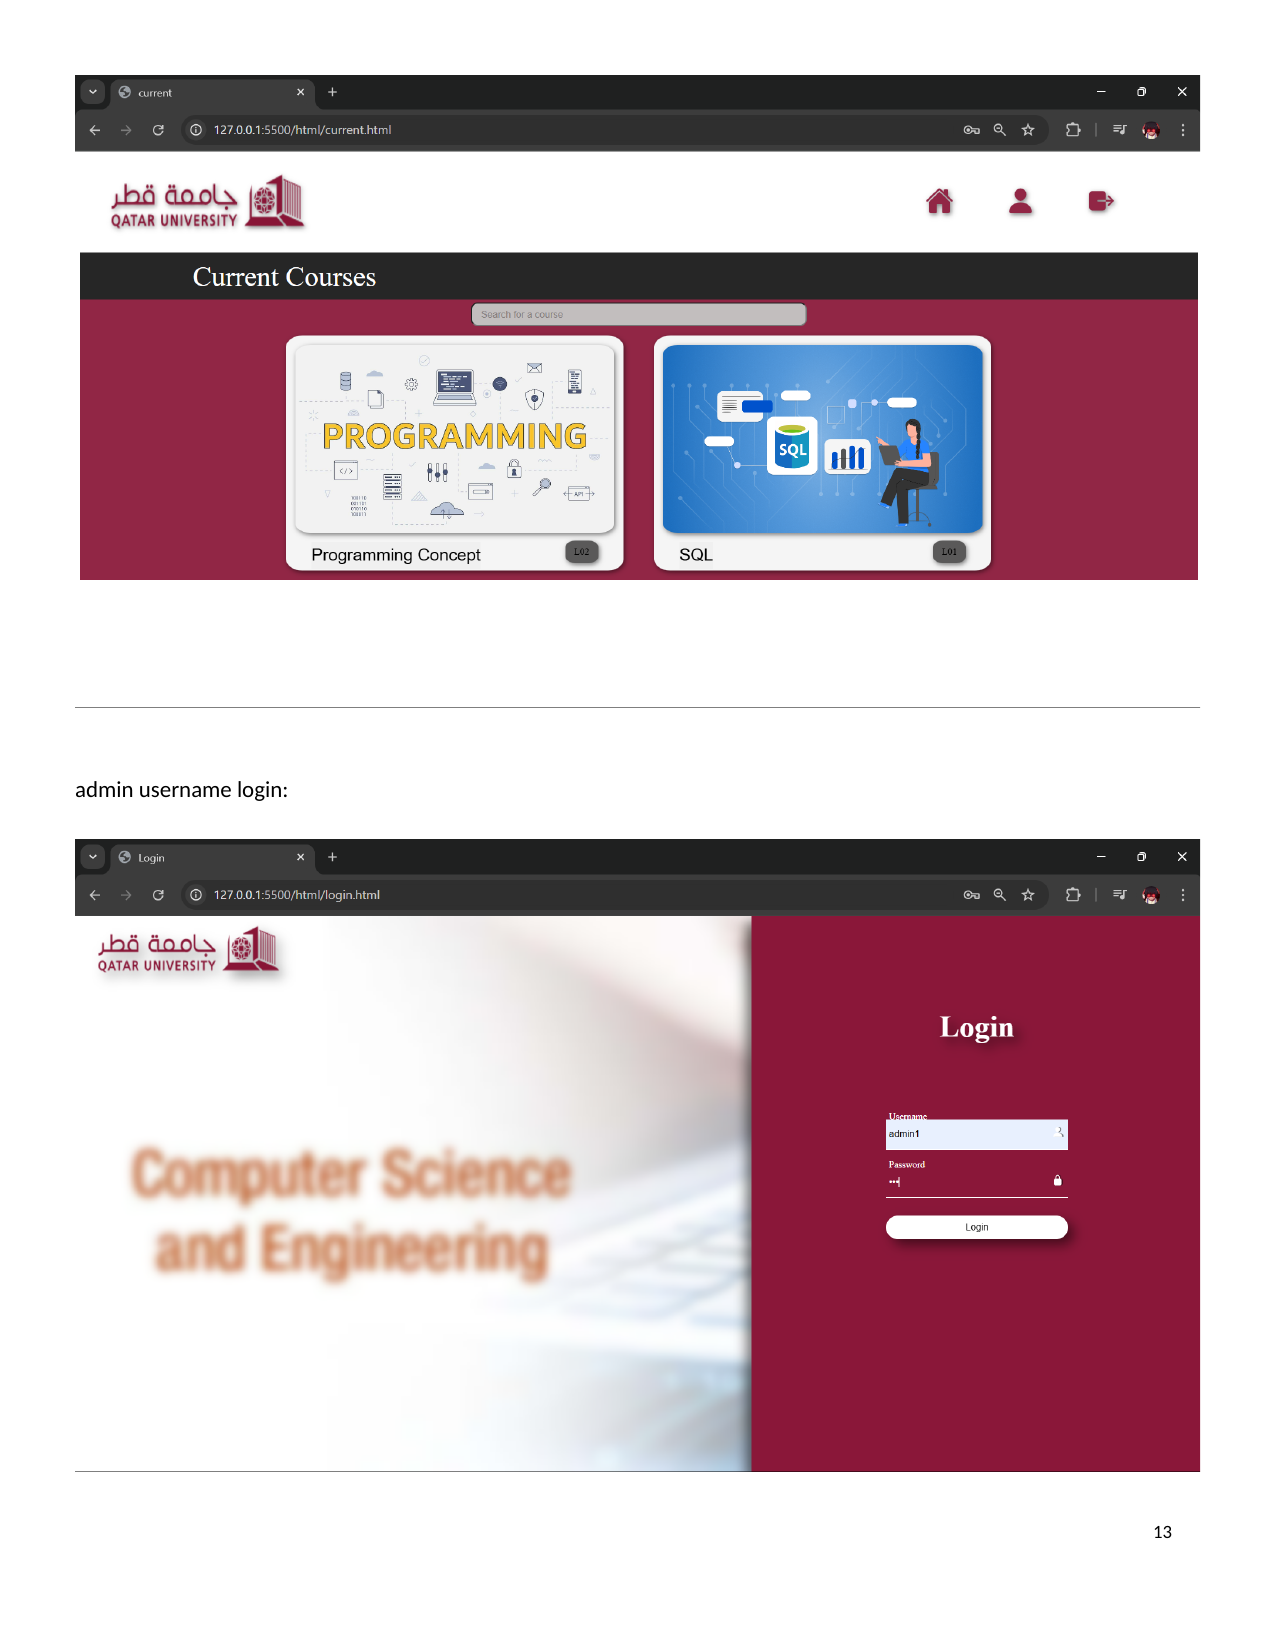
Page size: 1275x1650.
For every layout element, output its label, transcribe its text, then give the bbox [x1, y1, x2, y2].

picture [75, 839, 1200, 1472]
text admin username login: [75, 776, 1173, 803]
picture [75, 75, 1200, 708]
